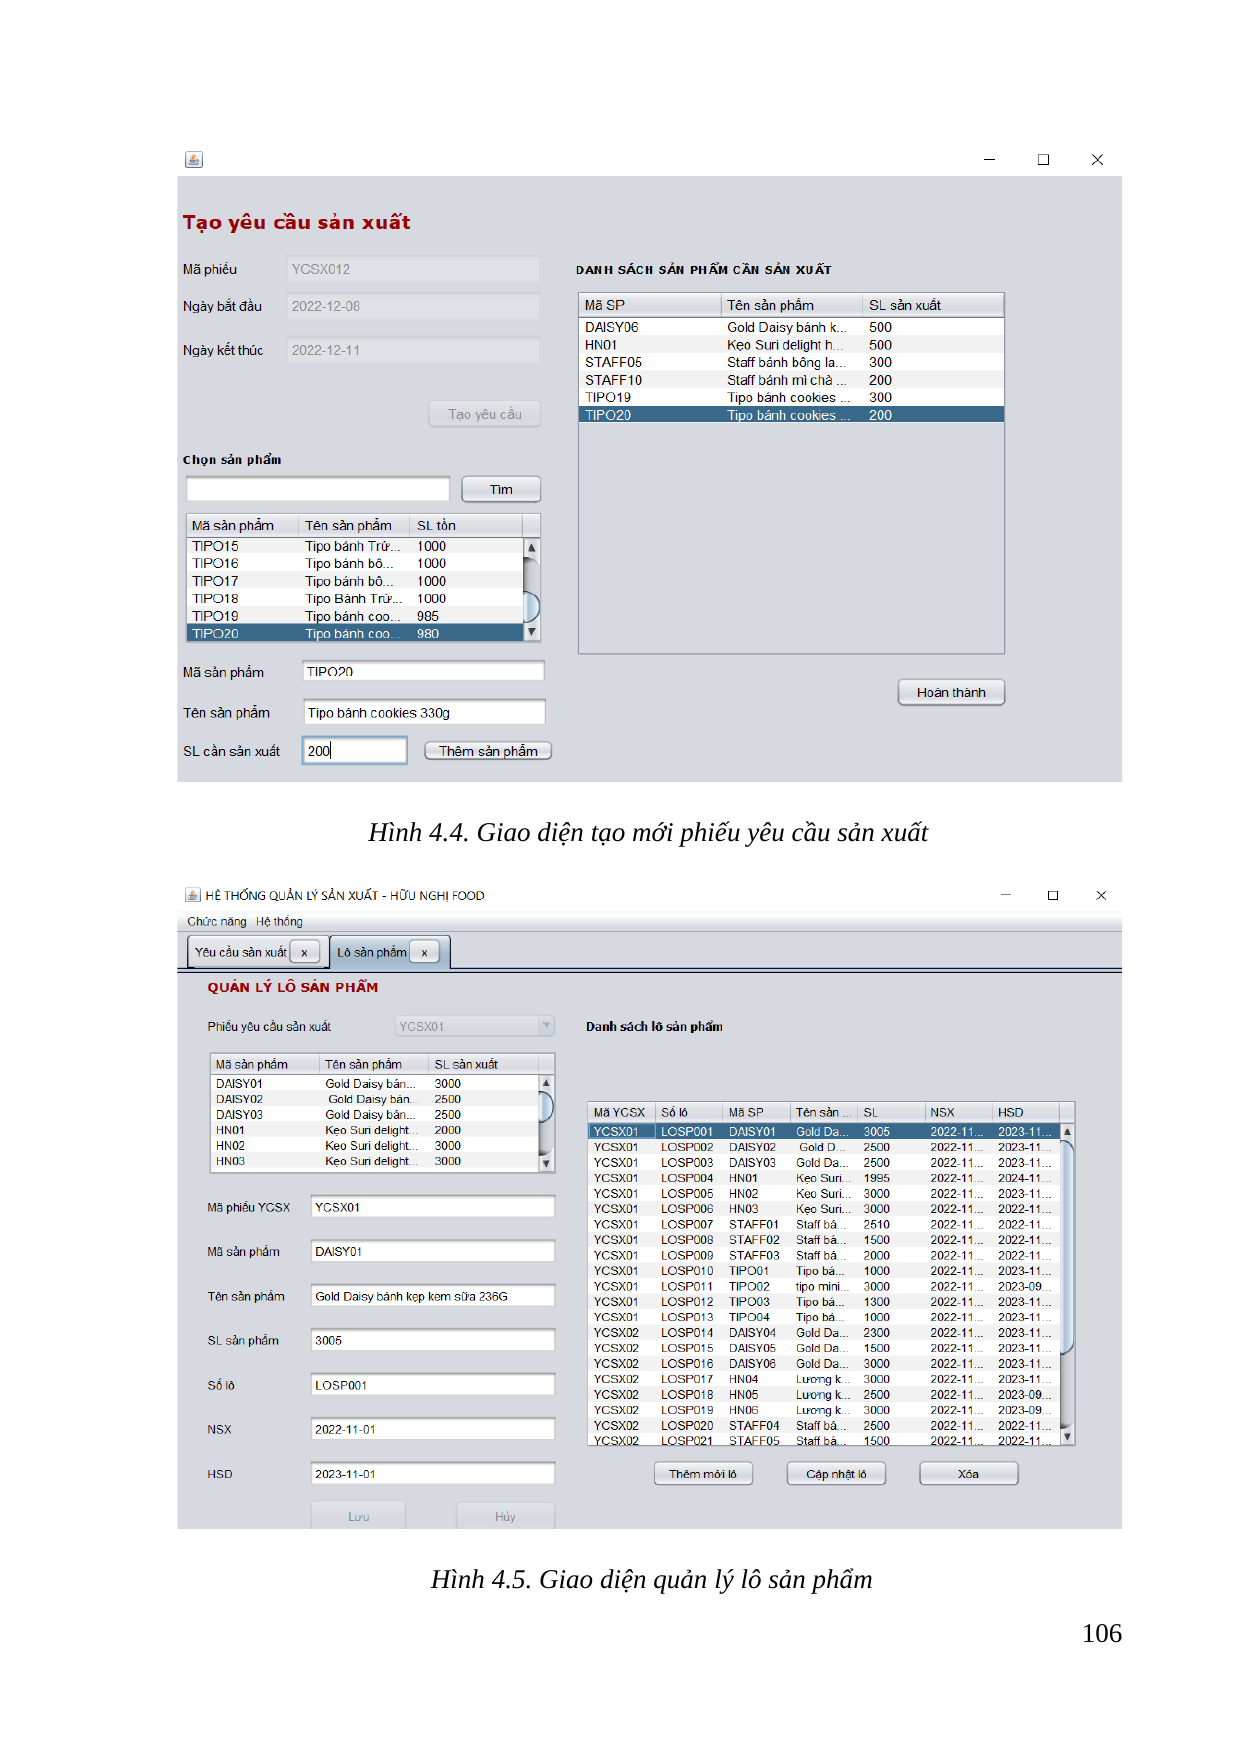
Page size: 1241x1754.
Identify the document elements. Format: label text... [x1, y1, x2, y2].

text Hình 4.5. Giao diện quản lý lô sản phẩm [177, 1563, 1122, 1594]
text Hình 4.4. Giao diện tạo mới phiếu yêu cầu sản xuất [177, 816, 1122, 847]
picture [177, 147, 1123, 782]
picture [177, 881, 1123, 1529]
